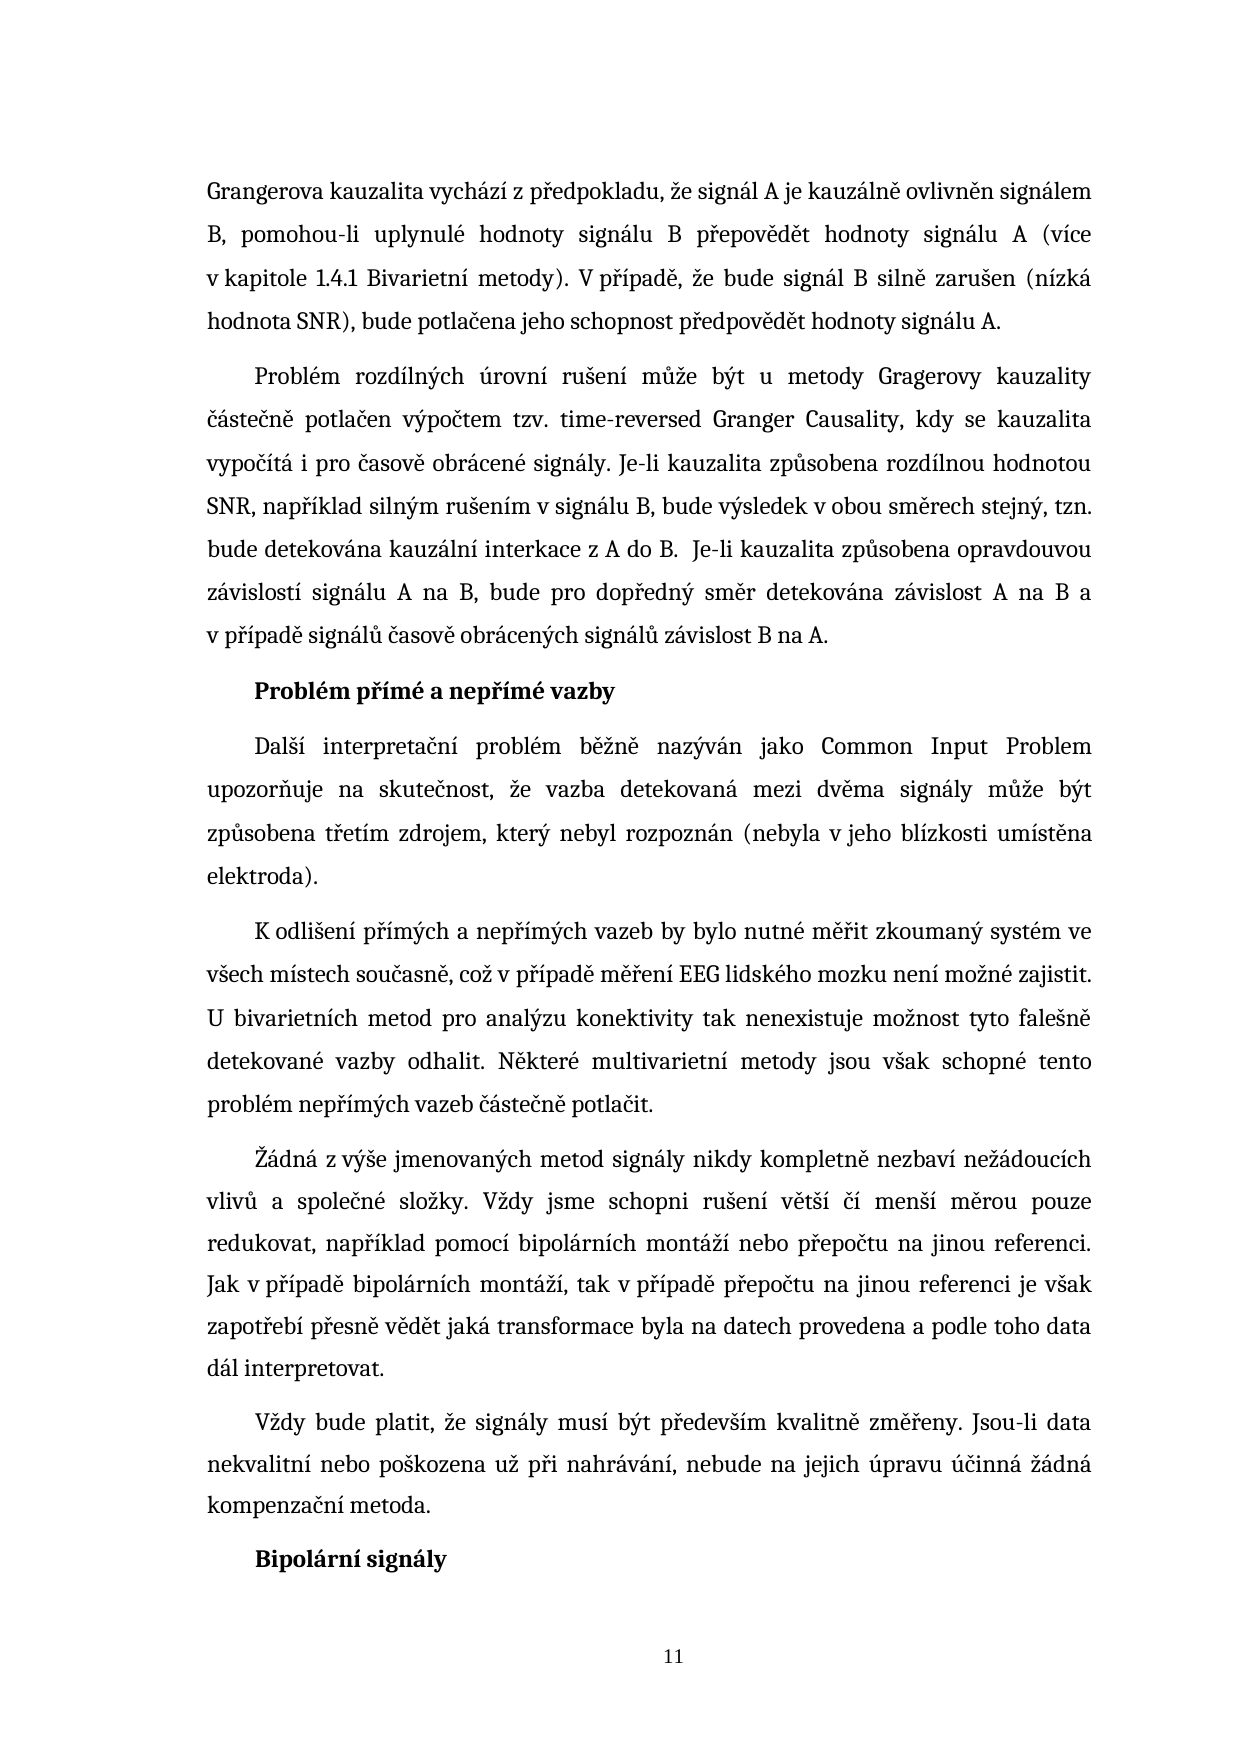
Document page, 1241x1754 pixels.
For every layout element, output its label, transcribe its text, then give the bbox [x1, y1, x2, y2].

text Problém přímé a nepřímé vazby [207, 677, 1092, 705]
text Další interpretační problém běžně nazýván jako Common Input Problem upozorňuje na skutečnost, že vazba detekovaná mezi dvěma signály může být způsobena třetím zdrojem, který nebyl rozpoznán (nebyla v jeho blízkosti umístěna elektroda). [207, 732, 1092, 890]
text Žádná z výše jmenovaných metod signály nikdy kompletně nezbaví nežádoucích vlivů a společné složky. Vždy jsme schopni rušení větší čí menší měrou pouze redukovat, například pomocí bipolárních montáží nebo přepočtu na jinou referenci. Jak v případě bipolárních montáží, tak v případě přepočtu na jinou referenci je však zapotřebí přesně vědět jaká transformace byla na datech provedena a podle toho data dál interpretovat. [207, 1145, 1092, 1382]
text Problém rozdílných úrovní rušení může být u metody Gragerovy kauzality částečně potlačen výpočtem tzv. time-reversed Granger Causality, kdy se kauzalita vypočítá i pro časově obrácené signály. Je-li kauzalita způsobena rozdílnou hodnotou SNR, například silným rušením v signálu B, bude výsledek v obou směrech stejný, tzn. bude detekována kauzální interkace z A do B. Je-li kauzalita způsobena opravdouvou závislostí signálu A na B, bude pro dopředný směr detekována závislost A na B a v případě signálů časově obrácených signálů závislost B na A. [207, 362, 1092, 650]
text Vždy bude platit, že signály musí být především kvalitně změřeny. Jsou-li data nekvalitní nebo poškozena už při nahrávání, nebude na jejich úpravu účinná žádná kompenzační metoda. [207, 1408, 1092, 1520]
text K odlišení přímých a nepřímých vazeb by bylo nutné měřit zkoumaný systém ve všech místech současně, což v případě měření EEG lidského mozku není možné zajistit. U bivarietních metod pro analýzu konektivity tak nenexistuje možnost tyto falešně detekované vazby odhalit. Některé multivarietní metody jsou však schopné tento problém nepřímých vazeb částečně potlačit. [207, 917, 1092, 1118]
text Bipolární signály [207, 1545, 1092, 1574]
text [207, 177, 1092, 335]
